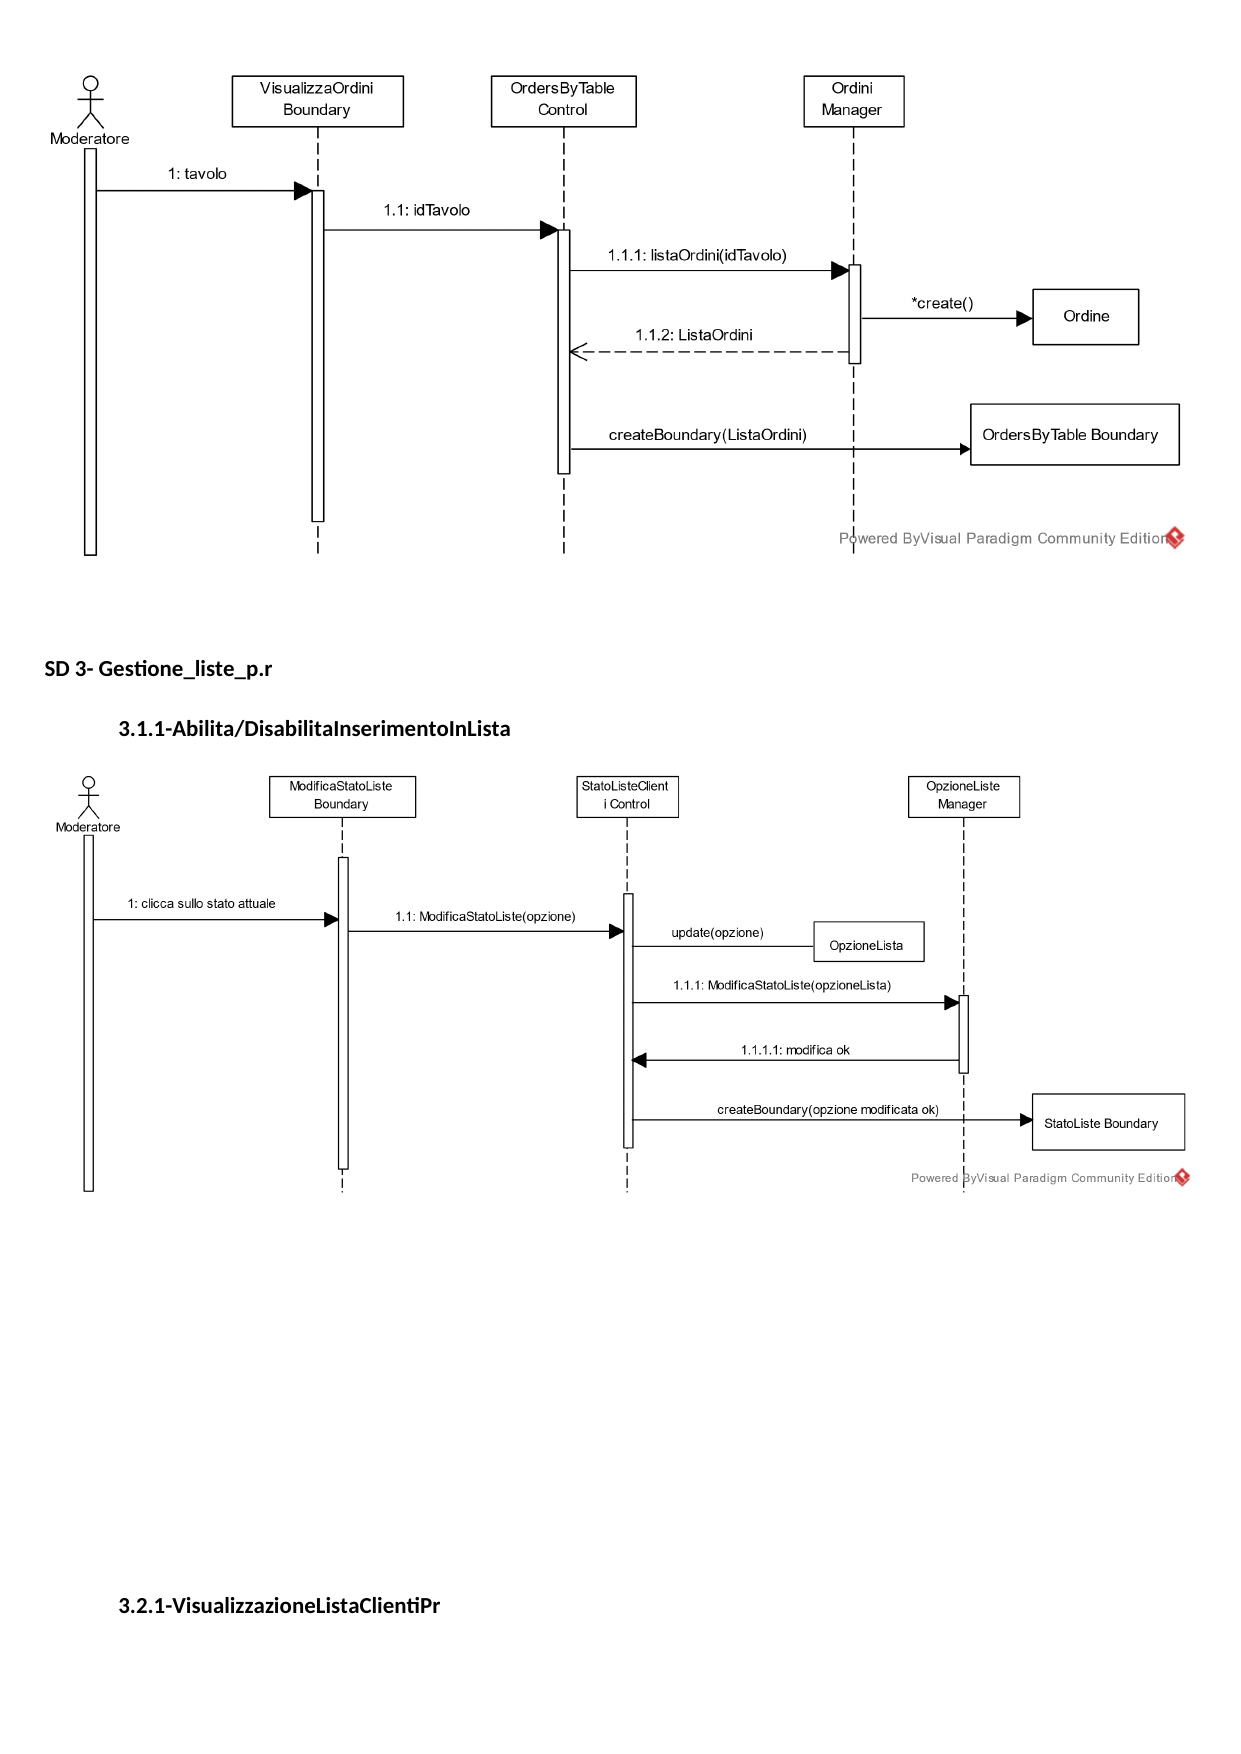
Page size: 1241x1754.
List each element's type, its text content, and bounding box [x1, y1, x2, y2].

picture [44, 775, 1196, 1197]
text SD 3- Gestione_liste_p.r [44, 654, 1152, 682]
text 3.2.1-VisualizzazioneListaClientiPr [44, 1591, 1152, 1619]
text 3.1.1-Abilita/DisabilitaInserimentoInLista [44, 714, 1152, 743]
picture [44, 73, 1192, 562]
